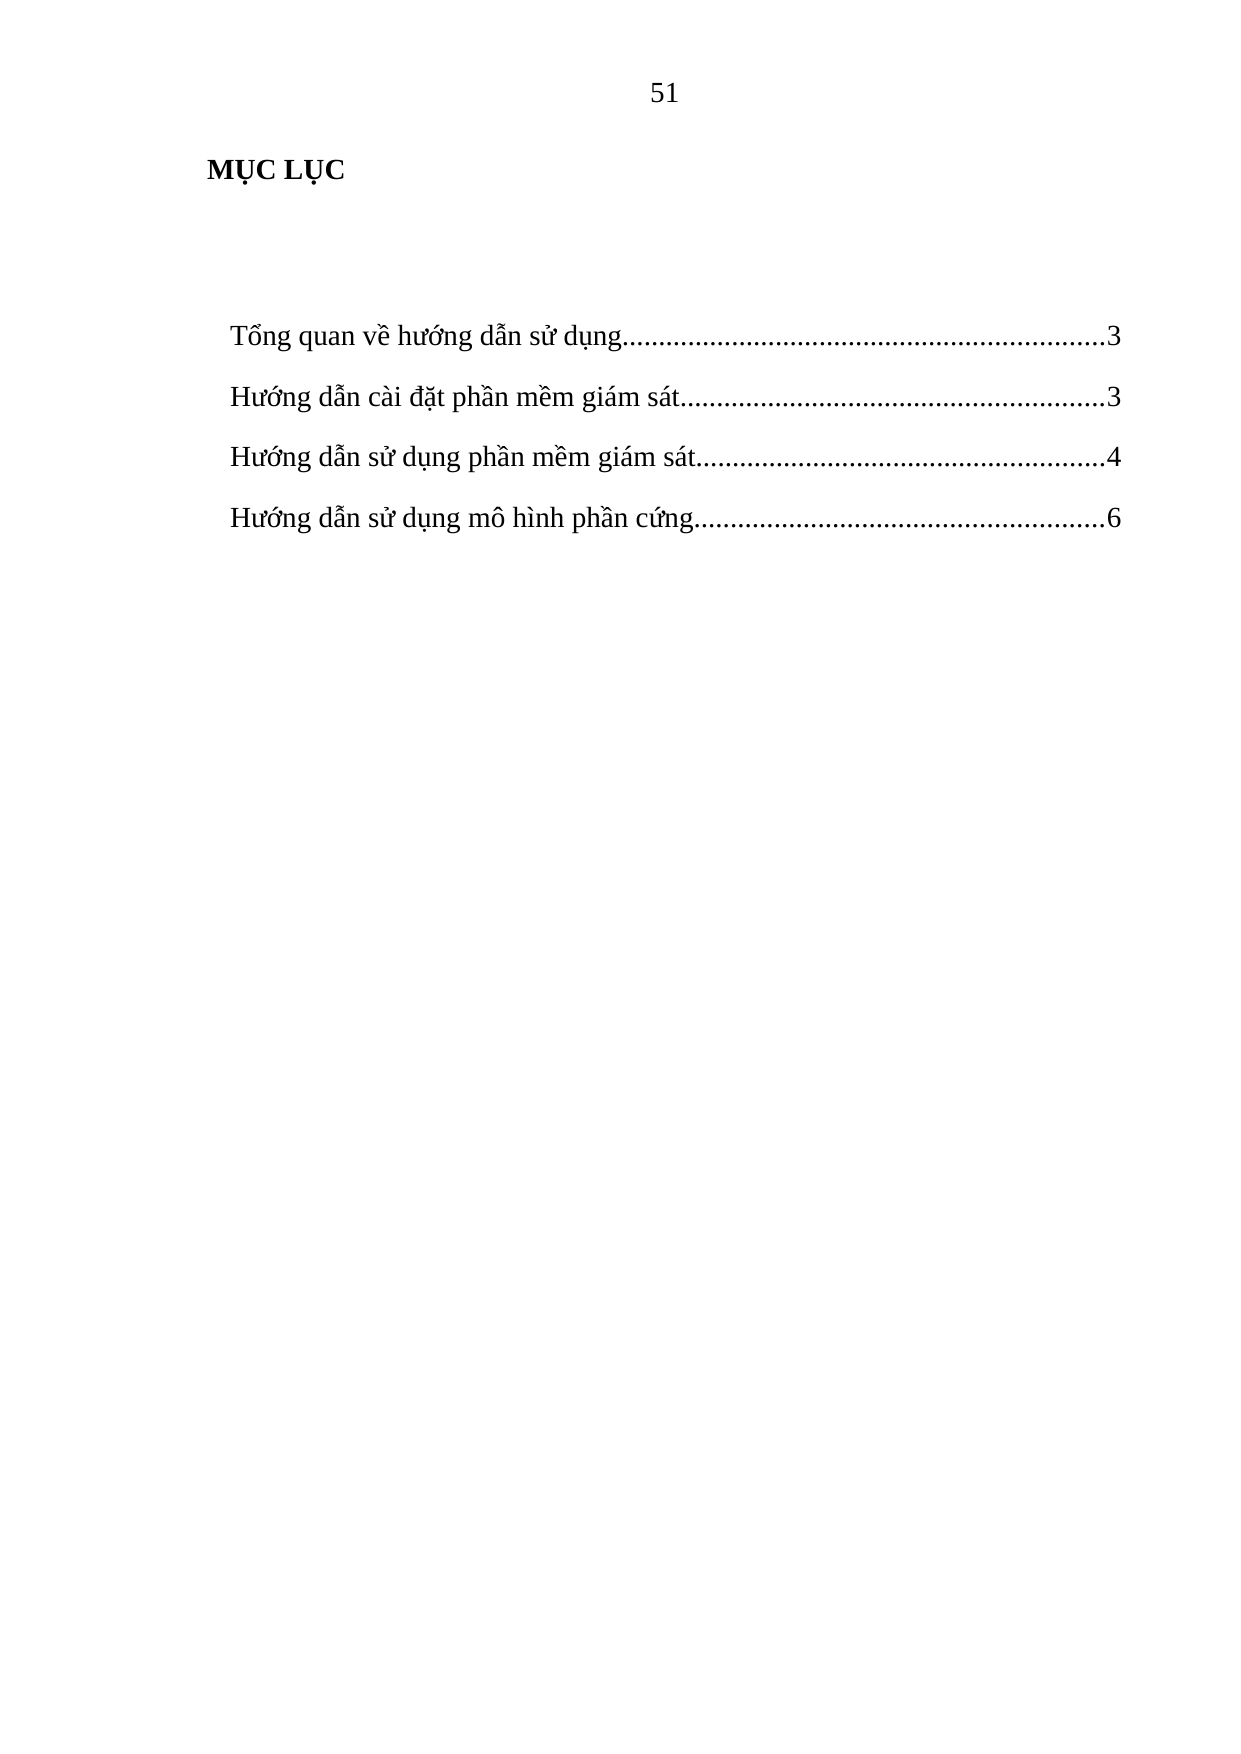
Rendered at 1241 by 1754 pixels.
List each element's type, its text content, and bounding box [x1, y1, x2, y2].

subtitle MỤC LỤC [207, 152, 1122, 185]
